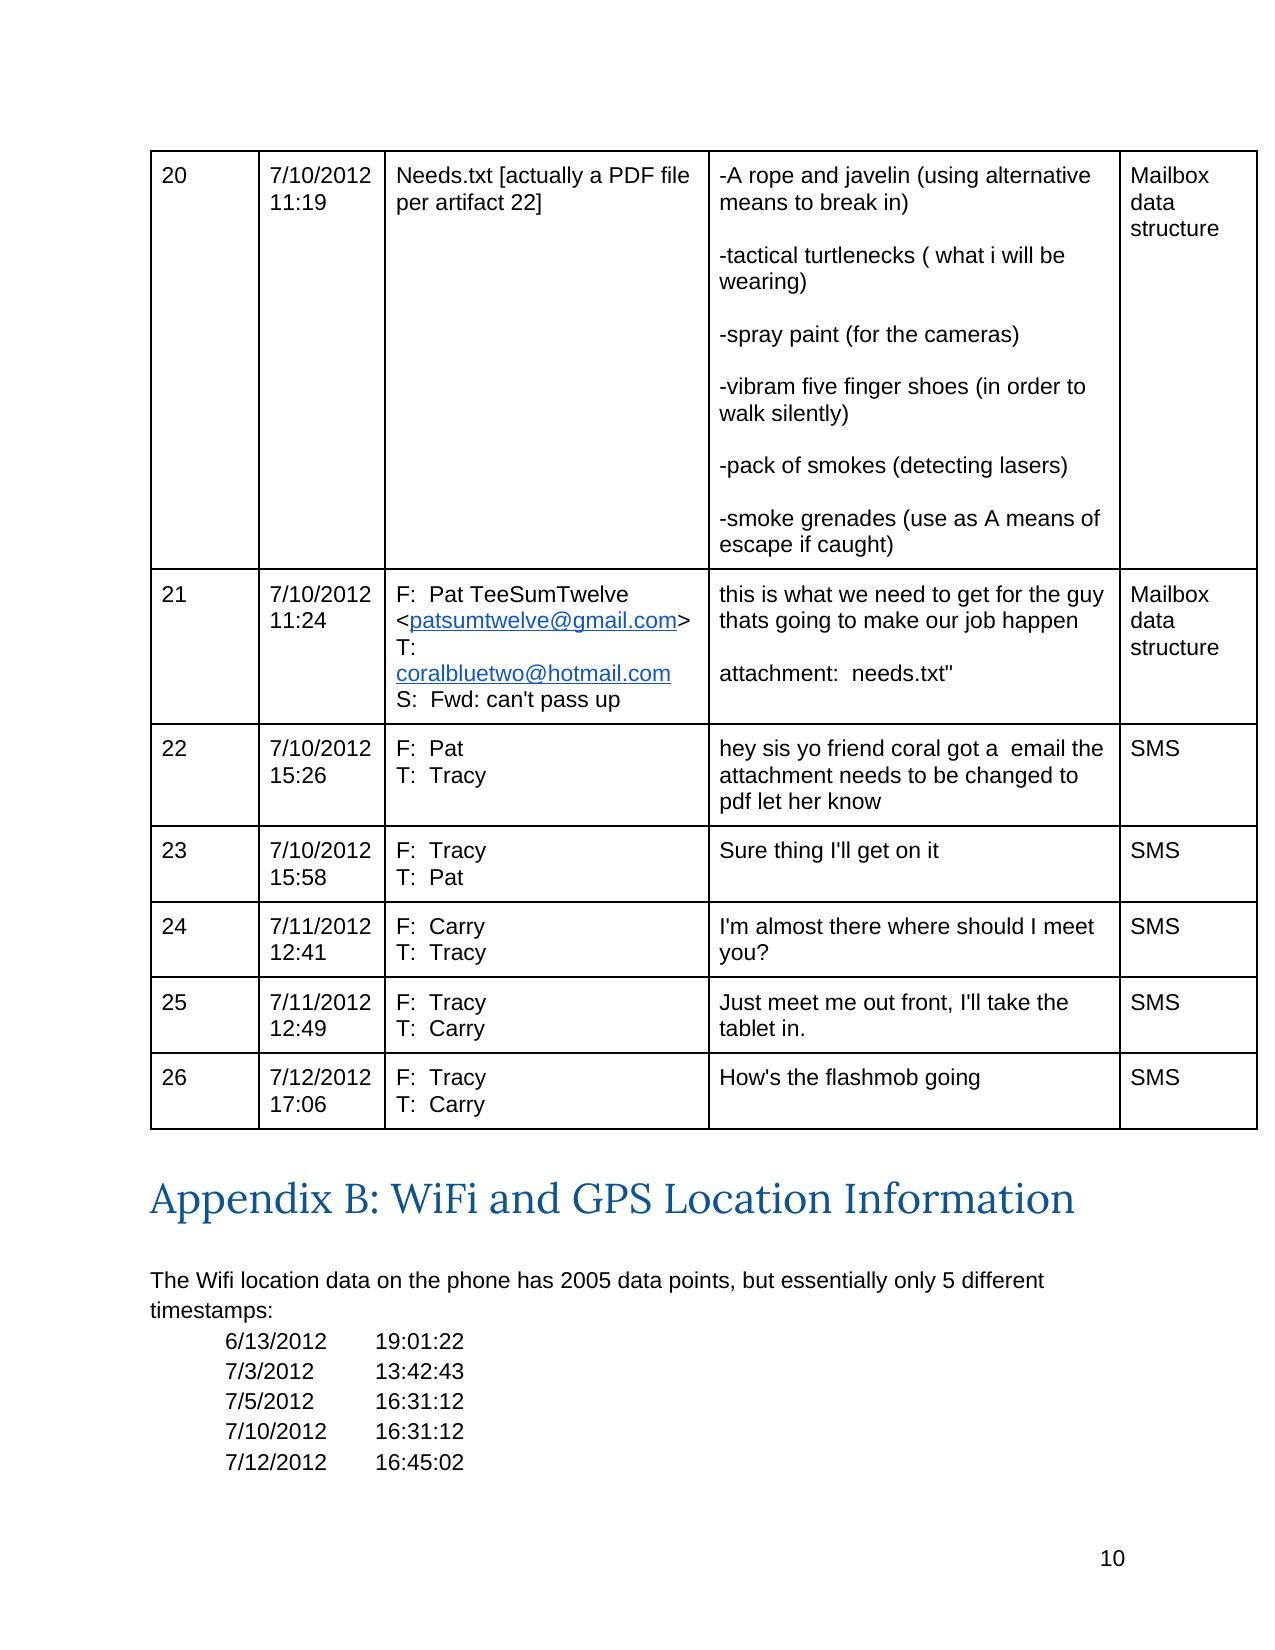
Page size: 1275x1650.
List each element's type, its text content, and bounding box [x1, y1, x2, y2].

table_cell I'm almost there where should I meet you? [710, 903, 1119, 976]
table_cell SMS [1121, 978, 1256, 1052]
table_cell 7/10/2012 11:24 [260, 570, 384, 723]
table_cell 7/10/2012 15:26 [260, 725, 384, 825]
table_cell SMS [1121, 827, 1256, 901]
table_cell SMS [1121, 1054, 1256, 1127]
table_cell F: Pat TeeSumTwelve <patsumtwelve@gmail.com> T: coralbluetwo@hotmail.com S: Fwd: can't pass up [386, 570, 708, 723]
table_cell Mailbox data structure [1121, 570, 1256, 723]
table_cell 7/10/2012 11:19 [260, 152, 384, 568]
table_cell SMS [1121, 725, 1256, 825]
table_cell 21 [152, 570, 258, 723]
text The Wifi location data on the phone has 2005 data points, but essentially only 5 different timestamps: [150, 1267, 1125, 1324]
table_cell 25 [152, 978, 258, 1052]
text 7/3/2012 13:42:43 [150, 1358, 1125, 1384]
table_cell 26 [152, 1054, 258, 1127]
table_cell F: Tracy T: Pat [386, 827, 708, 901]
table_cell F: Tracy T: Carry [386, 1054, 708, 1127]
table_cell F: Tracy T: Carry [386, 978, 708, 1052]
table_cell F: Pat T: Tracy [386, 725, 708, 825]
table_cell 22 [152, 725, 258, 825]
subtitle Appendix B: WiFi and GPS Location Information [150, 1171, 1125, 1224]
text 7/12/2012 16:45:02 [150, 1448, 1125, 1475]
table_cell 7/12/2012 17:06 [260, 1054, 384, 1127]
table_cell SMS [1121, 903, 1256, 976]
text 6/13/2012 19:01:22 [150, 1328, 1125, 1354]
table_cell 23 [152, 827, 258, 901]
table_cell 7/11/2012 12:49 [260, 978, 384, 1052]
text 7/10/2012 16:31:12 [150, 1418, 1125, 1444]
table_cell Sure thing I'll get on it [710, 827, 1119, 901]
table_cell this is what we need to get for the guy thats going to make our job happen attachment: needs.txt" [710, 570, 1119, 723]
table_cell 7/10/2012 15:58 [260, 827, 384, 901]
table_cell 7/11/2012 12:41 [260, 903, 384, 976]
table_cell Just meet me out front, I'll take the tablet in. [710, 978, 1119, 1052]
table_cell 24 [152, 903, 258, 976]
table_cell Needs.txt [actually a PDF file per artifact 22] [386, 152, 708, 568]
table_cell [1121, 152, 1256, 568]
table_cell How's the flashmob going [710, 1054, 1119, 1127]
table_cell -A rope and javelin (using alternative means to break in) -tactical turtlenecks ( what i will be wearing) -spray paint (for the cameras) -vibram five finger shoes (in order to walk silently) -pack of smokes (detecting lasers) -smoke grenades (use as A means of escape if caught) [710, 152, 1119, 568]
text 7/5/2012 16:31:12 [150, 1388, 1125, 1414]
table_cell 20 [152, 152, 258, 568]
table_cell hey sis yo friend coral got a email the attachment needs to be changed to pdf let her know [710, 725, 1119, 825]
table_cell F: Carry T: Tracy [386, 903, 708, 976]
